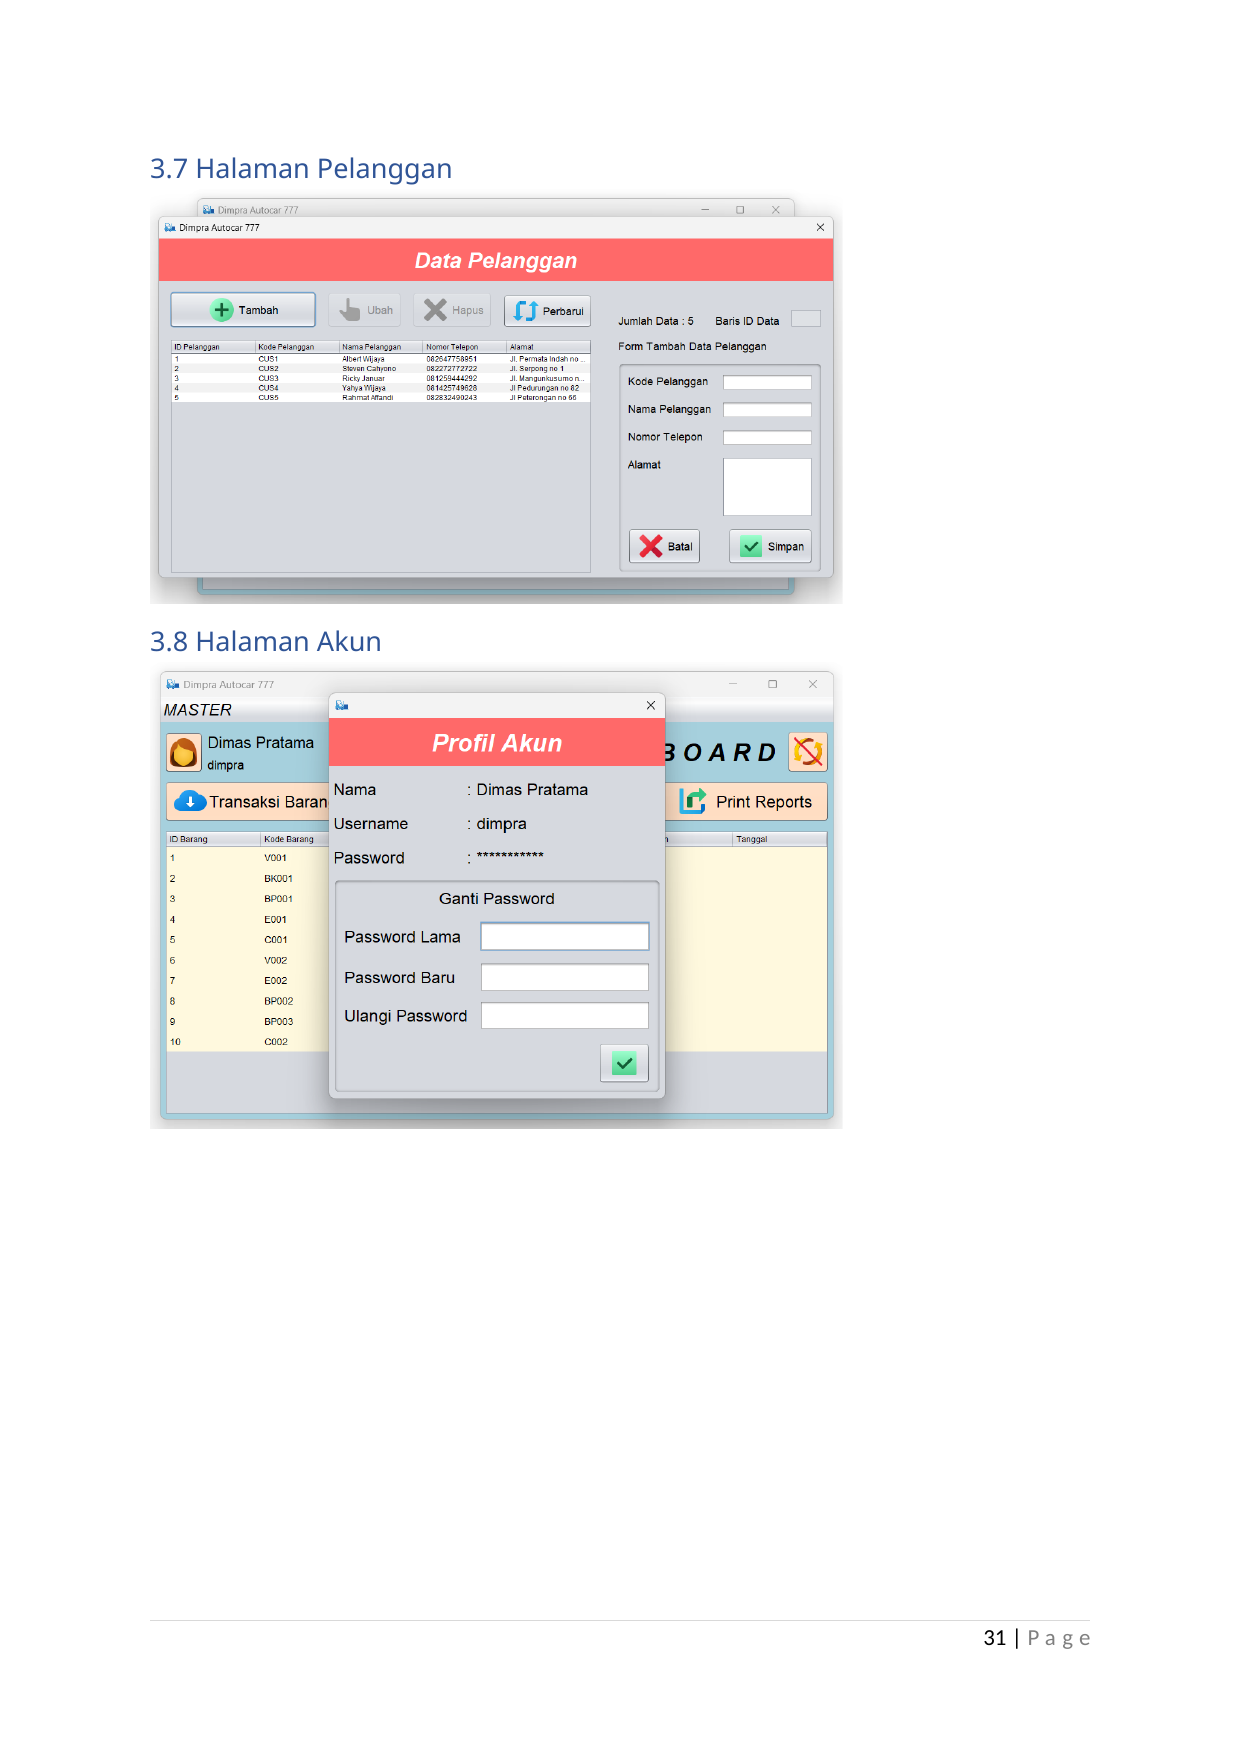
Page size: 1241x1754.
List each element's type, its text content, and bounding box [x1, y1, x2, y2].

picture [150, 662, 843, 1129]
subtitle 3.8 Halaman Akun [150, 622, 1090, 659]
picture [150, 189, 843, 604]
subtitle 3.7 Halaman Pelanggan [150, 150, 1090, 187]
